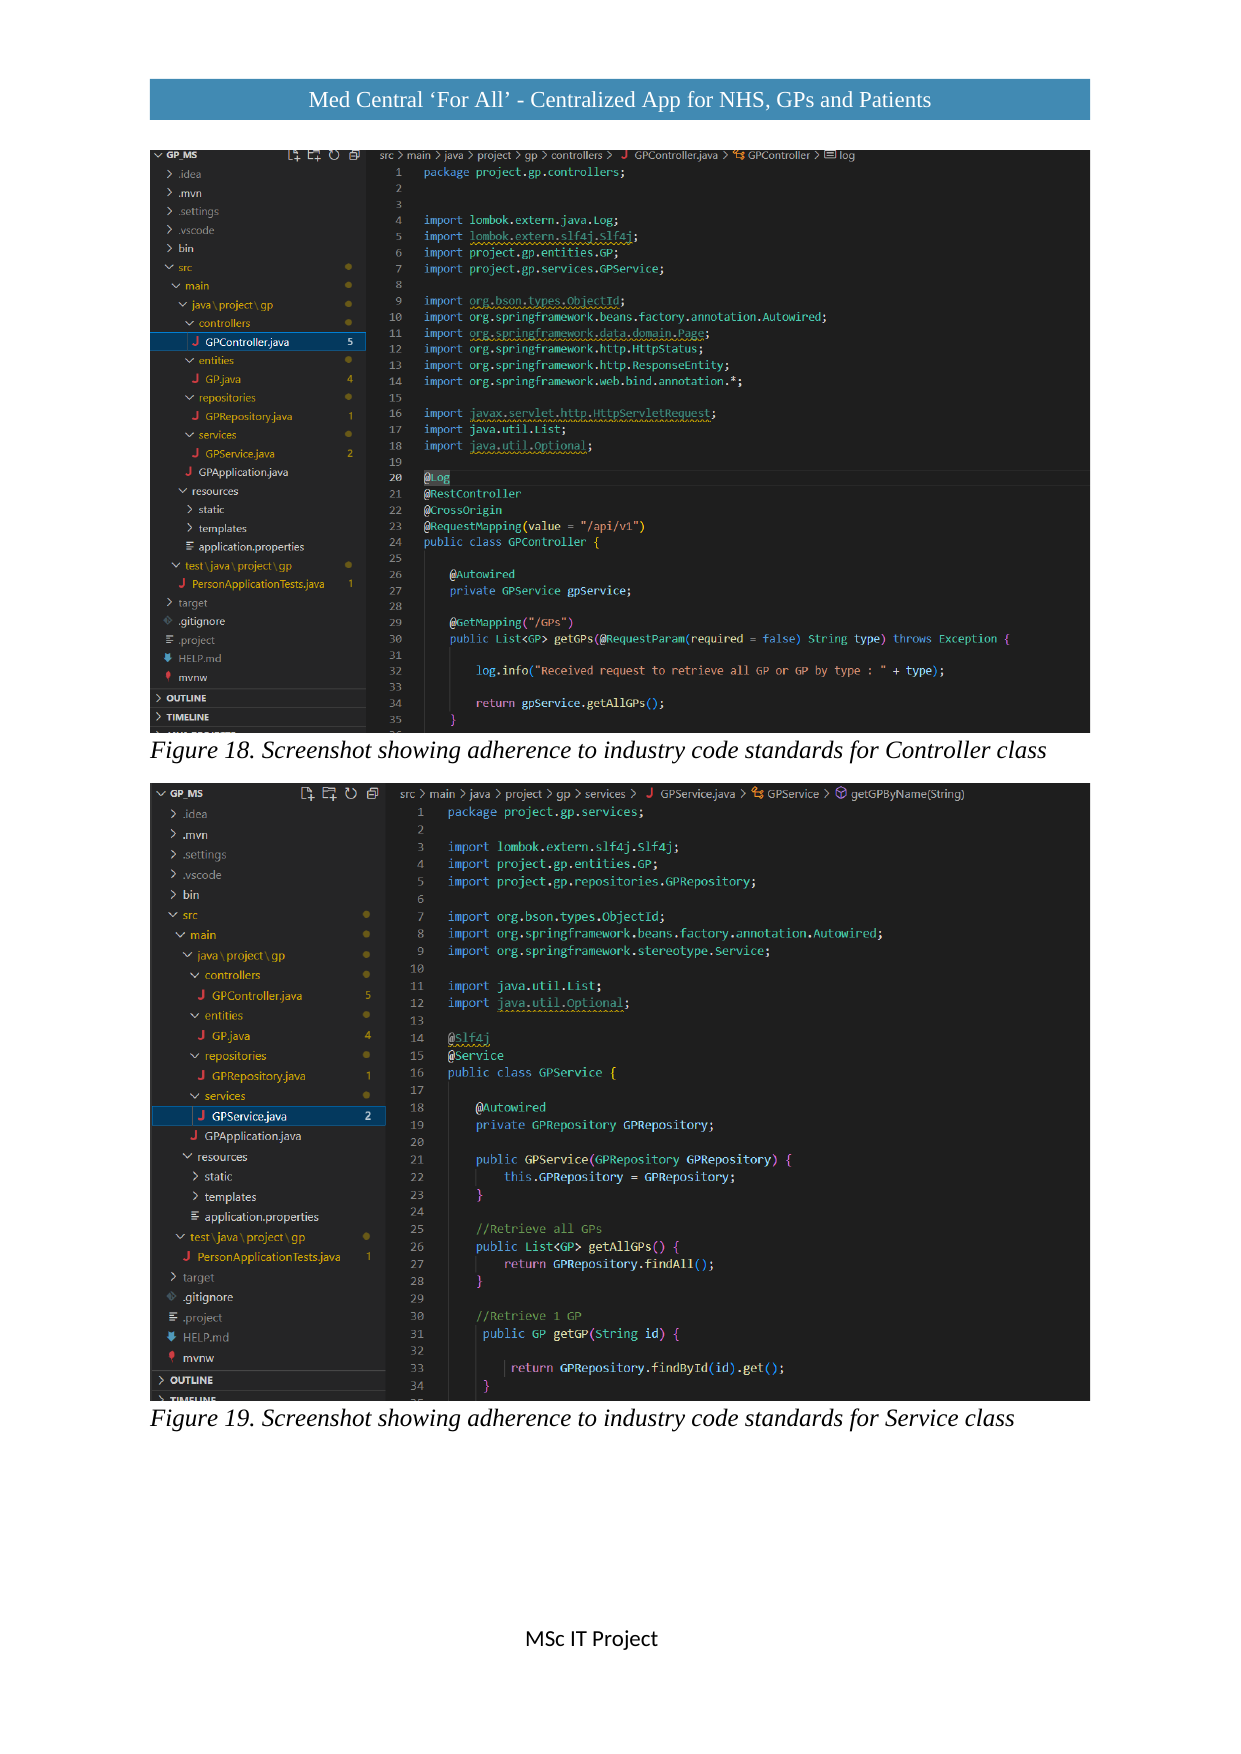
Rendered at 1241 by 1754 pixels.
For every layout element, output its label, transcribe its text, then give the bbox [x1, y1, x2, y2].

picture [150, 150, 1091, 733]
text Figure 19. Screenshot showing adherence to industry code standards for Service class [150, 1401, 1090, 1432]
picture [150, 783, 1091, 1401]
text Figure 18. Screenshot showing adherence to industry code standards for Controller class [150, 733, 1090, 764]
